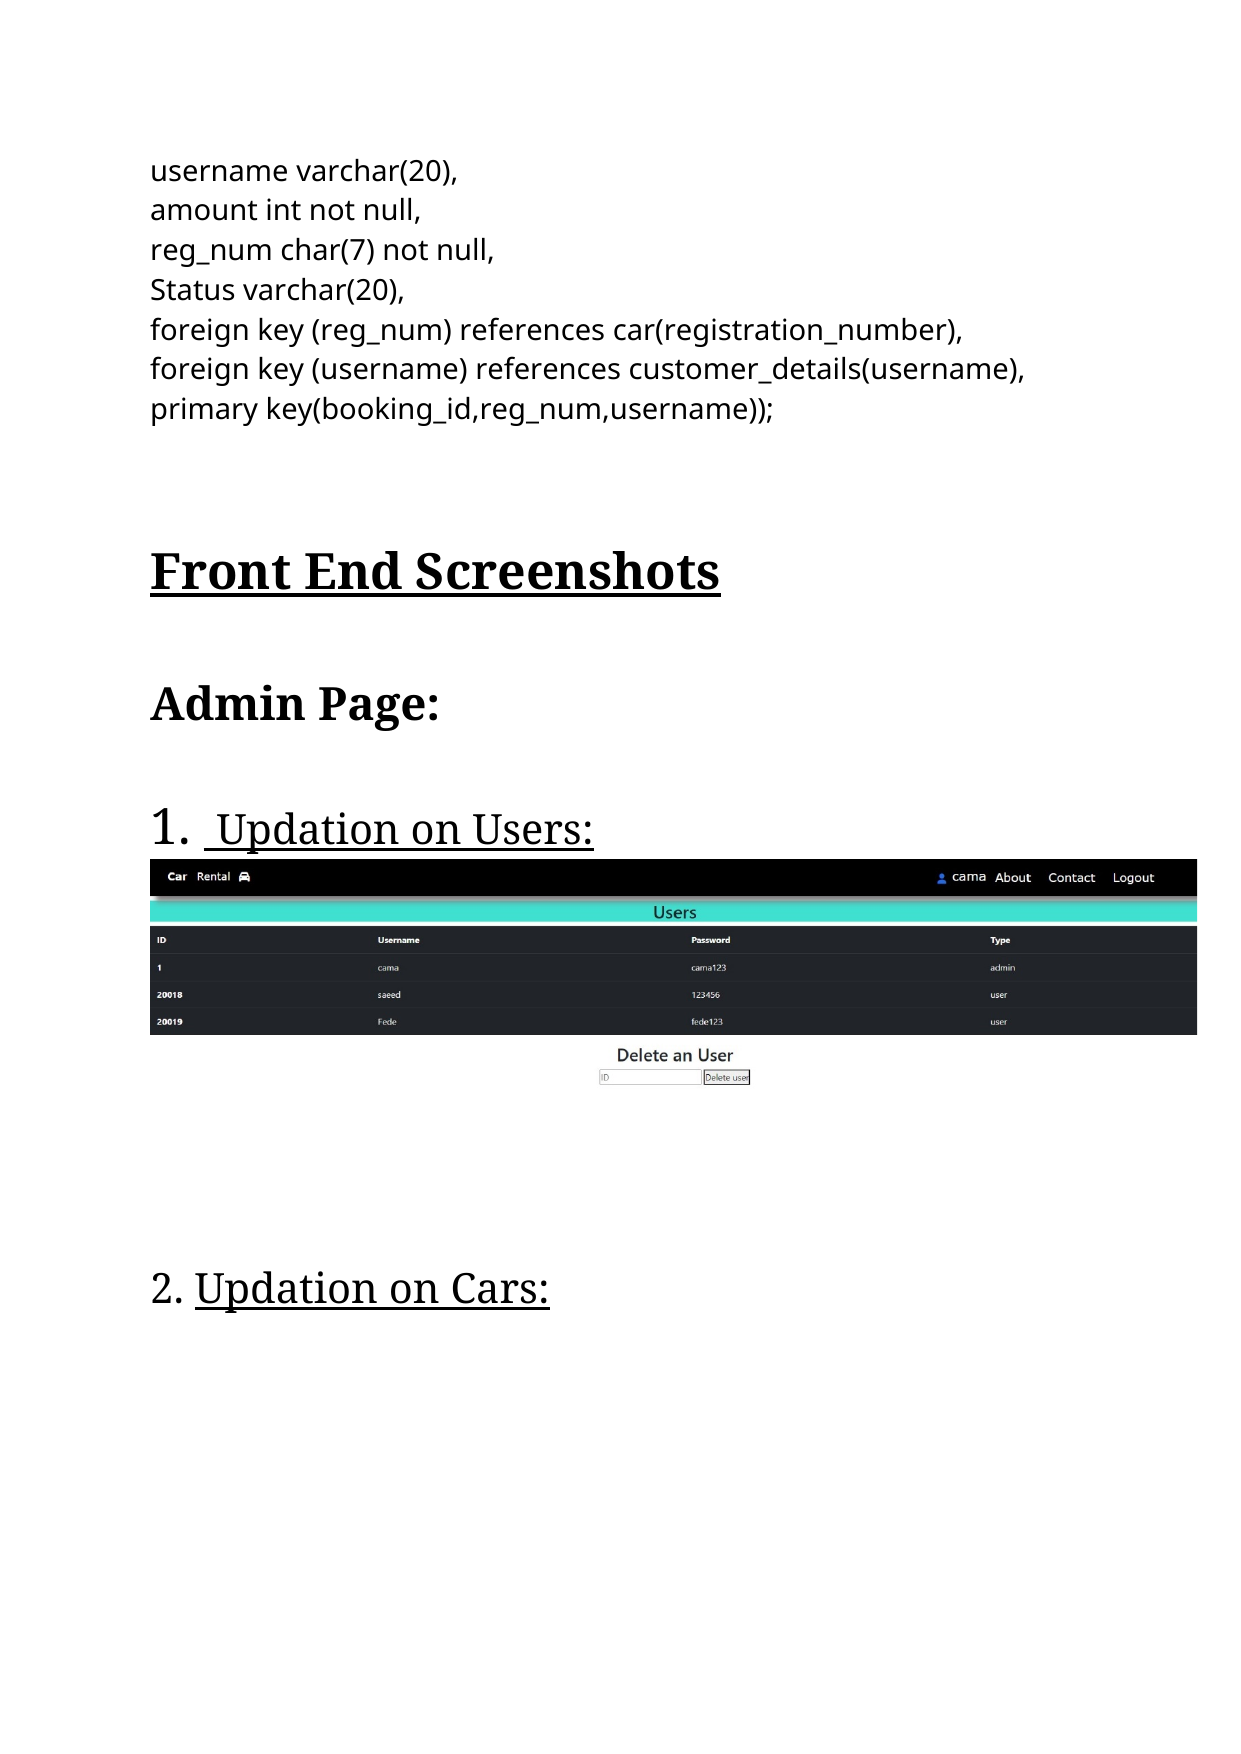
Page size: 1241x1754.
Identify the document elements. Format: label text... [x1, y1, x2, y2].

text Status varchar(20), [150, 269, 1090, 309]
text Admin Page: [150, 672, 1090, 734]
text username varchar(20), [150, 150, 1090, 190]
text 1. Updation on Users: [150, 791, 1090, 859]
text amount int not null, [150, 190, 1090, 229]
text Front End Screenshots [150, 536, 1090, 604]
text primary key(booking_id,reg_num,username)); [150, 388, 1090, 428]
text reg_num char(7) not null, [150, 229, 1090, 269]
text foreign key (username) references customer_details(username), [150, 348, 1090, 388]
text foreign key (reg_num) references car(registration_number), [150, 309, 1090, 348]
picture [150, 859, 1198, 1089]
text 2. Updation on Cars: [150, 1259, 1090, 1316]
